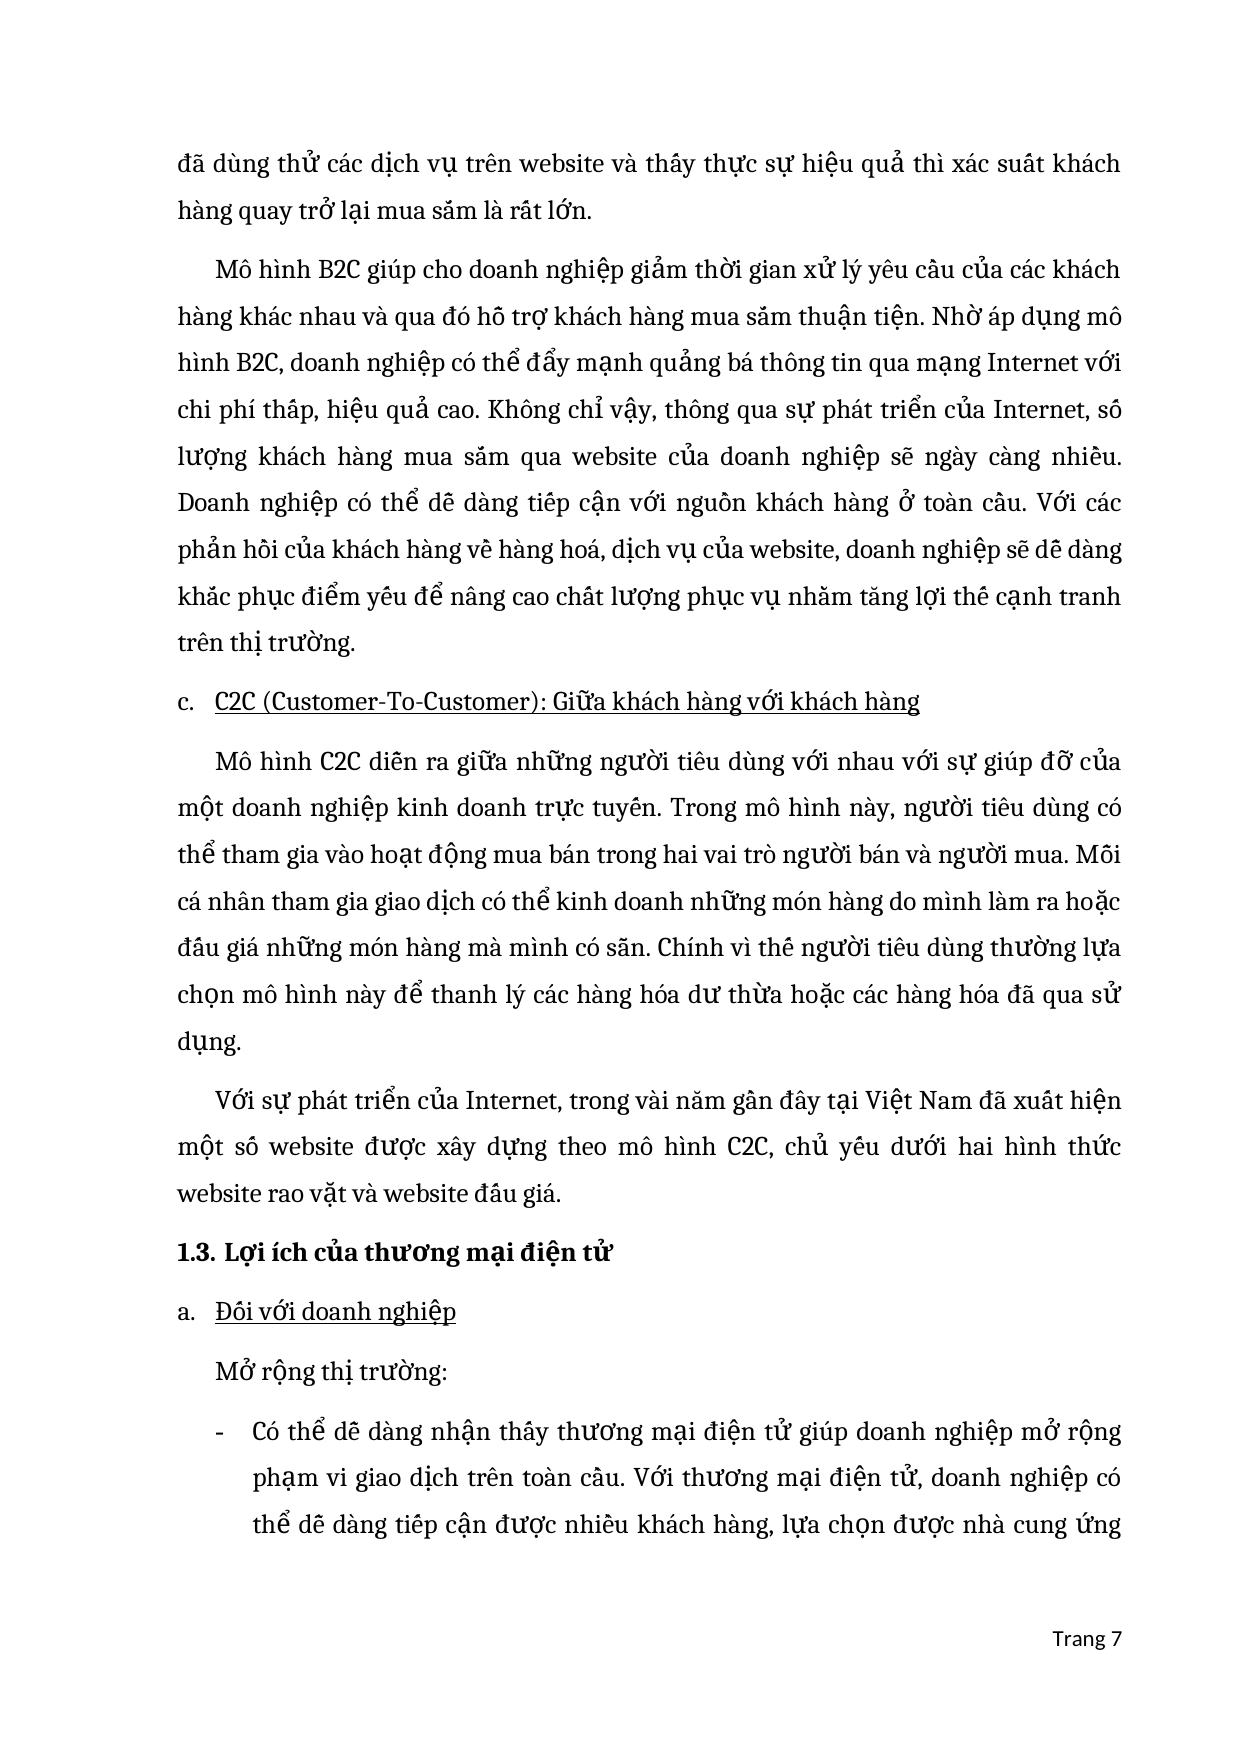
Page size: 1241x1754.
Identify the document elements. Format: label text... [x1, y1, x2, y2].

text Mô hình C2C diễn ra giữa những người tiêu dùng với nhau với sự giúp đỡ của một doanh nghiệp kinh doanh trực tuyến. Trong mô hình này, người tiêu dùng có thể tham gia vào hoạt động mua bán trong hai vai trò người bán và người mua. Mỗi cá nhân tham gia giao dịch có thể kinh doanh những món hàng do mình làm ra hoặc đấu giá những món hàng mà mình có sẵn. Chính vì thế người tiêu dùng thường lựa chọn mô hình này để thanh lý các hàng hóa dư thừa hoặc các hàng hóa đã qua sử dụng. [177, 746, 1122, 1057]
text Với sự phát triển của Internet, trong vài năm gần đây tại Việt Nam đã xuất hiện một số website được xây dựng theo mô hình C2C, chủ yếu dưới hai hình thức website rao vặt và website đấu giá. [177, 1085, 1122, 1209]
text Mô hình B2C giúp cho doanh nghiệp giảm thời gian xử lý yêu cầu của các khách hàng khác nhau và qua đó hỗ trợ khách hàng mua sắm thuận tiện. Nhờ áp dụng mô hình B2C, doanh nghiệp có thể đẩy mạnh quảng bá thông tin qua mạng Internet với chi phí thấp, hiệu quả cao. Không chỉ vậy, thông qua sự phát triển của Internet, số lượng khách hàng mua sắm qua website của doanh nghiệp sẽ ngày càng nhiều. Doanh nghiệp có thể dễ dàng tiếp cận với nguồn khách hàng ở toàn cầu. Với các phản hồi của khách hàng về hàng hoá, dịch vụ của website, doanh nghiệp sẽ dễ dàng khắc phục điểm yếu để nâng cao chất lượng phục vụ nhằm tăng lợi thế cạnh tranh trên thị trường. [177, 254, 1122, 658]
text C2C (Customer-To-Customer): Giữa khách hàng với khách hàng [177, 686, 1122, 717]
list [215, 1415, 1122, 1540]
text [177, 148, 1122, 226]
text Lợi ích của thương mại điện tử [177, 1237, 1122, 1268]
list Đối với doanh nghiệp [177, 1296, 1122, 1327]
text Mở rộng thị trường: [177, 1356, 1122, 1387]
